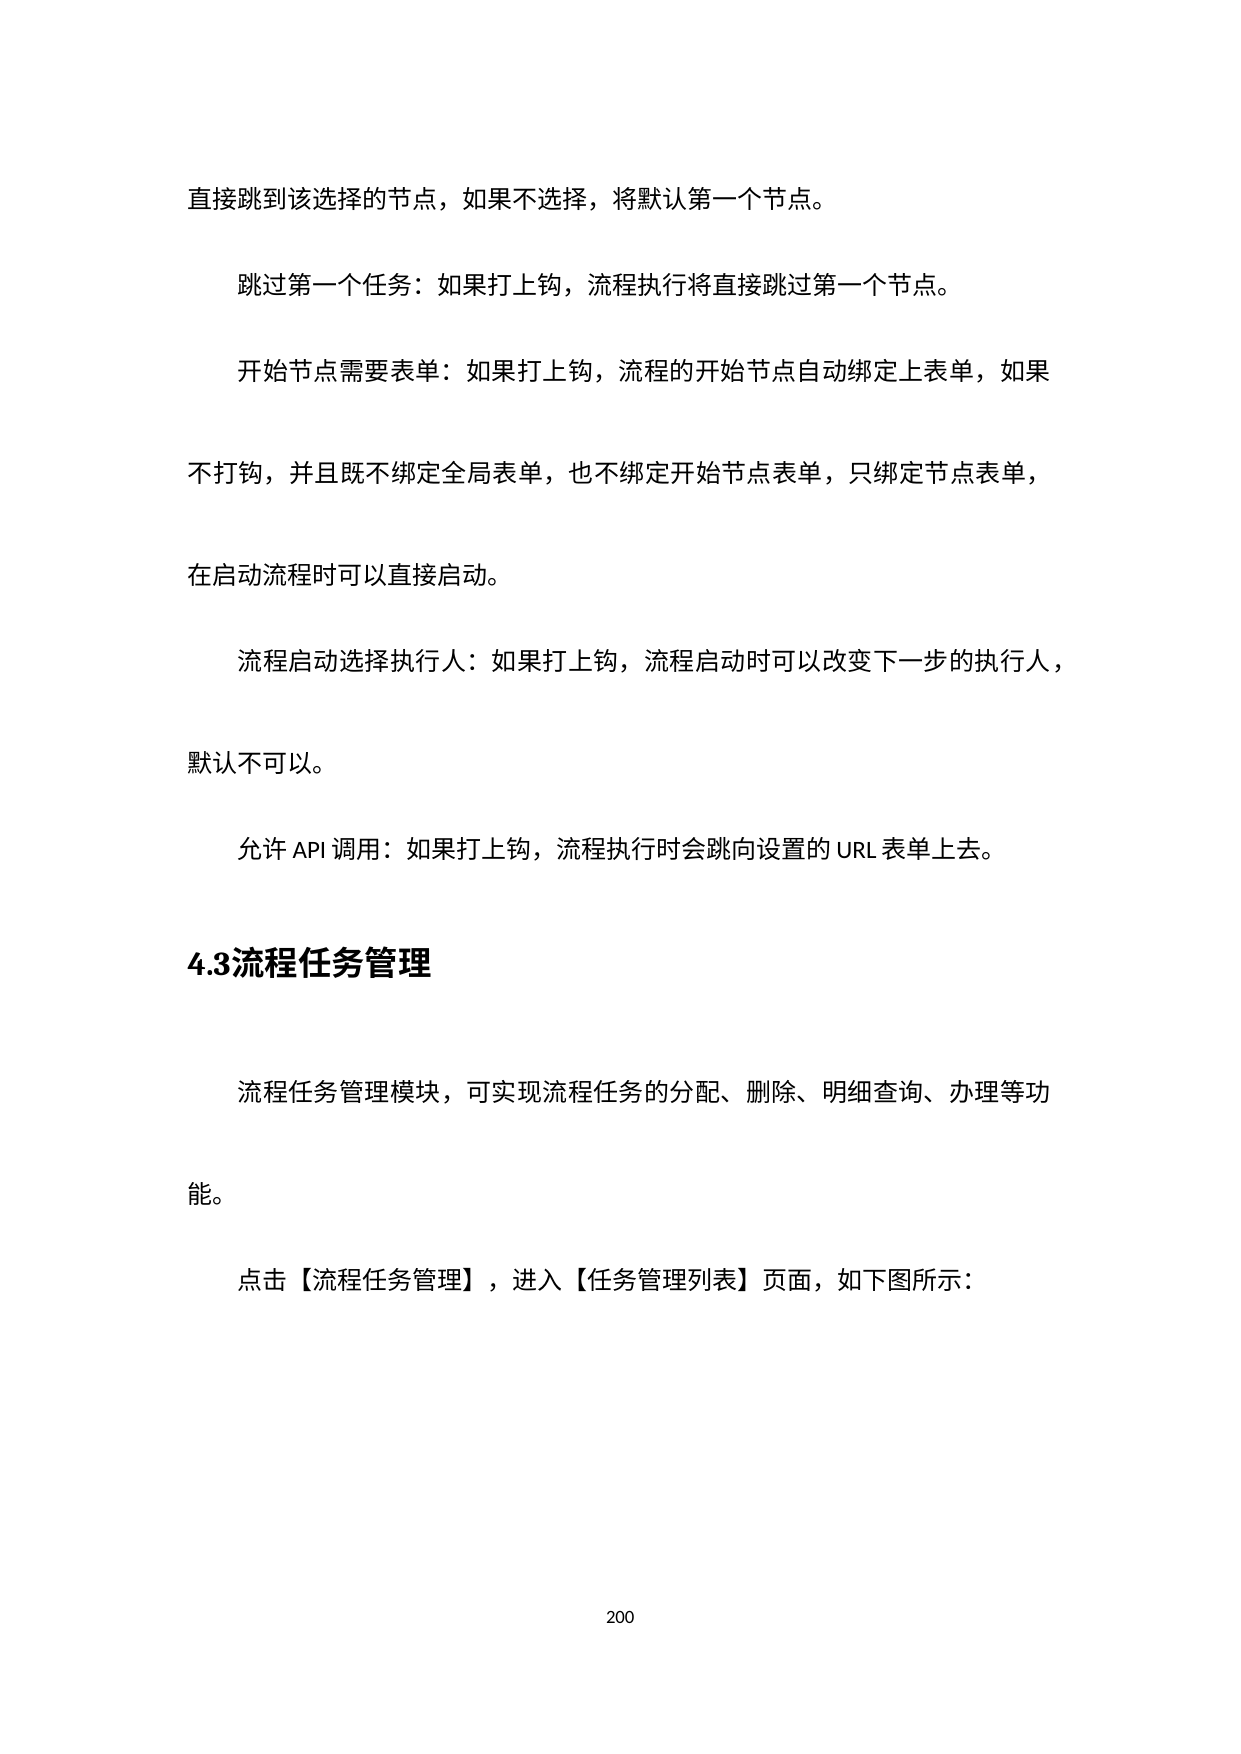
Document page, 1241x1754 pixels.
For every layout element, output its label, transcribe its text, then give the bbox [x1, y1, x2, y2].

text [187, 164, 1053, 232]
text 开始节点需要表单：如果打上钩，流程的开始节点自动绑定上表单，如果不打钩，并且既不绑定全局表单，也不绑定开始节点表单，只绑定节点表单，在启动流程时可以直接启动。 [187, 336, 1053, 608]
text 点击【流程任务管理】，进入【任务管理列表】页面，如下图所示： [187, 1245, 1053, 1313]
text 跳过第一个任务：如果打上钩，流程执行将直接跳过第一个节点。 [187, 250, 1053, 318]
text 流程启动选择执行人：如果打上钩，流程启动时可以改变下一步的执行人，默认不可以。 [187, 626, 1053, 796]
text 允许API调用：如果打上钩，流程执行时会跳向设置的URL表单上去。 [187, 814, 1053, 882]
subtitle 流程任务管理 [187, 927, 1053, 995]
text 流程任务管理模块，可实现流程任务的分配、删除、明细查询、办理等功能。 [187, 1057, 1053, 1227]
